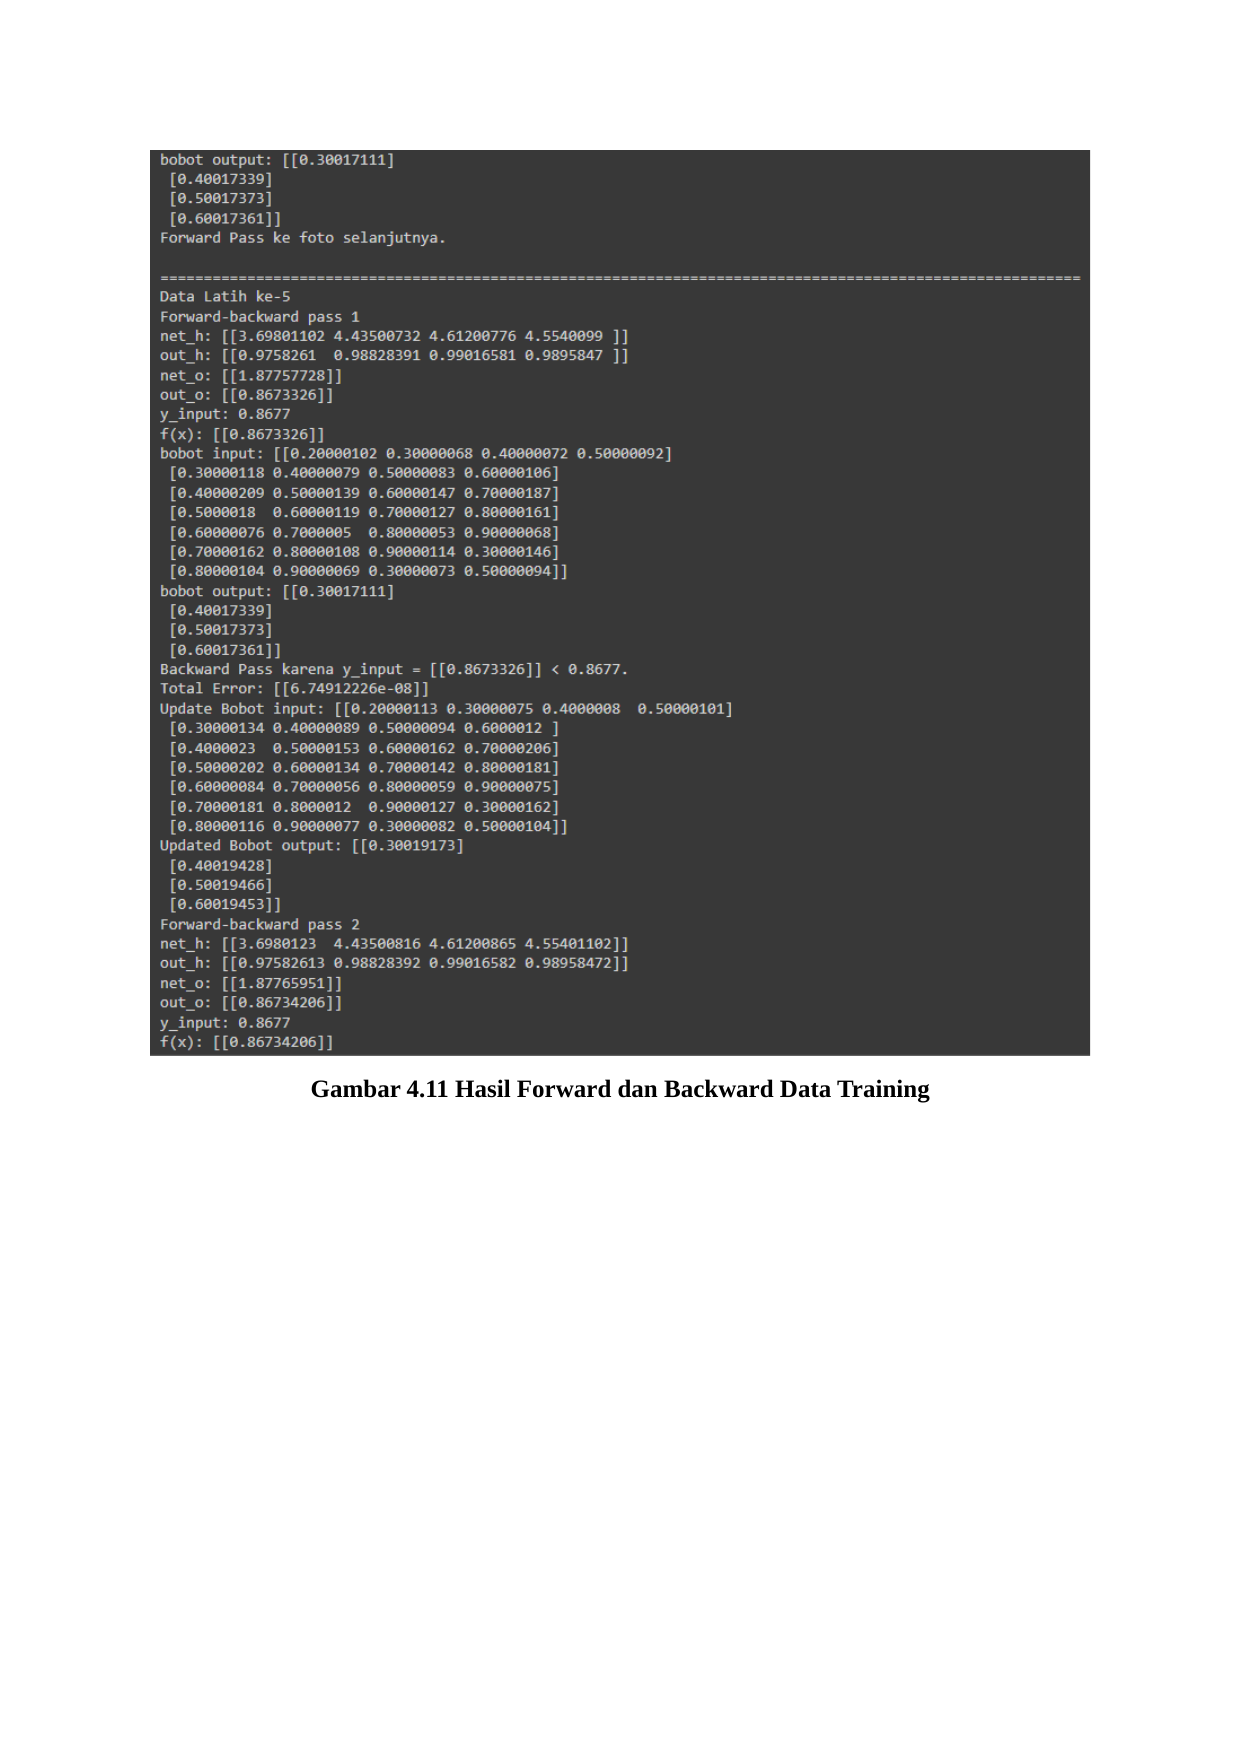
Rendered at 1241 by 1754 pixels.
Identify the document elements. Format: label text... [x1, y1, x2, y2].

picture [150, 150, 1091, 1056]
text Gambar 4.11 Hasil Forward dan Backward Data Training [150, 1074, 1090, 1103]
